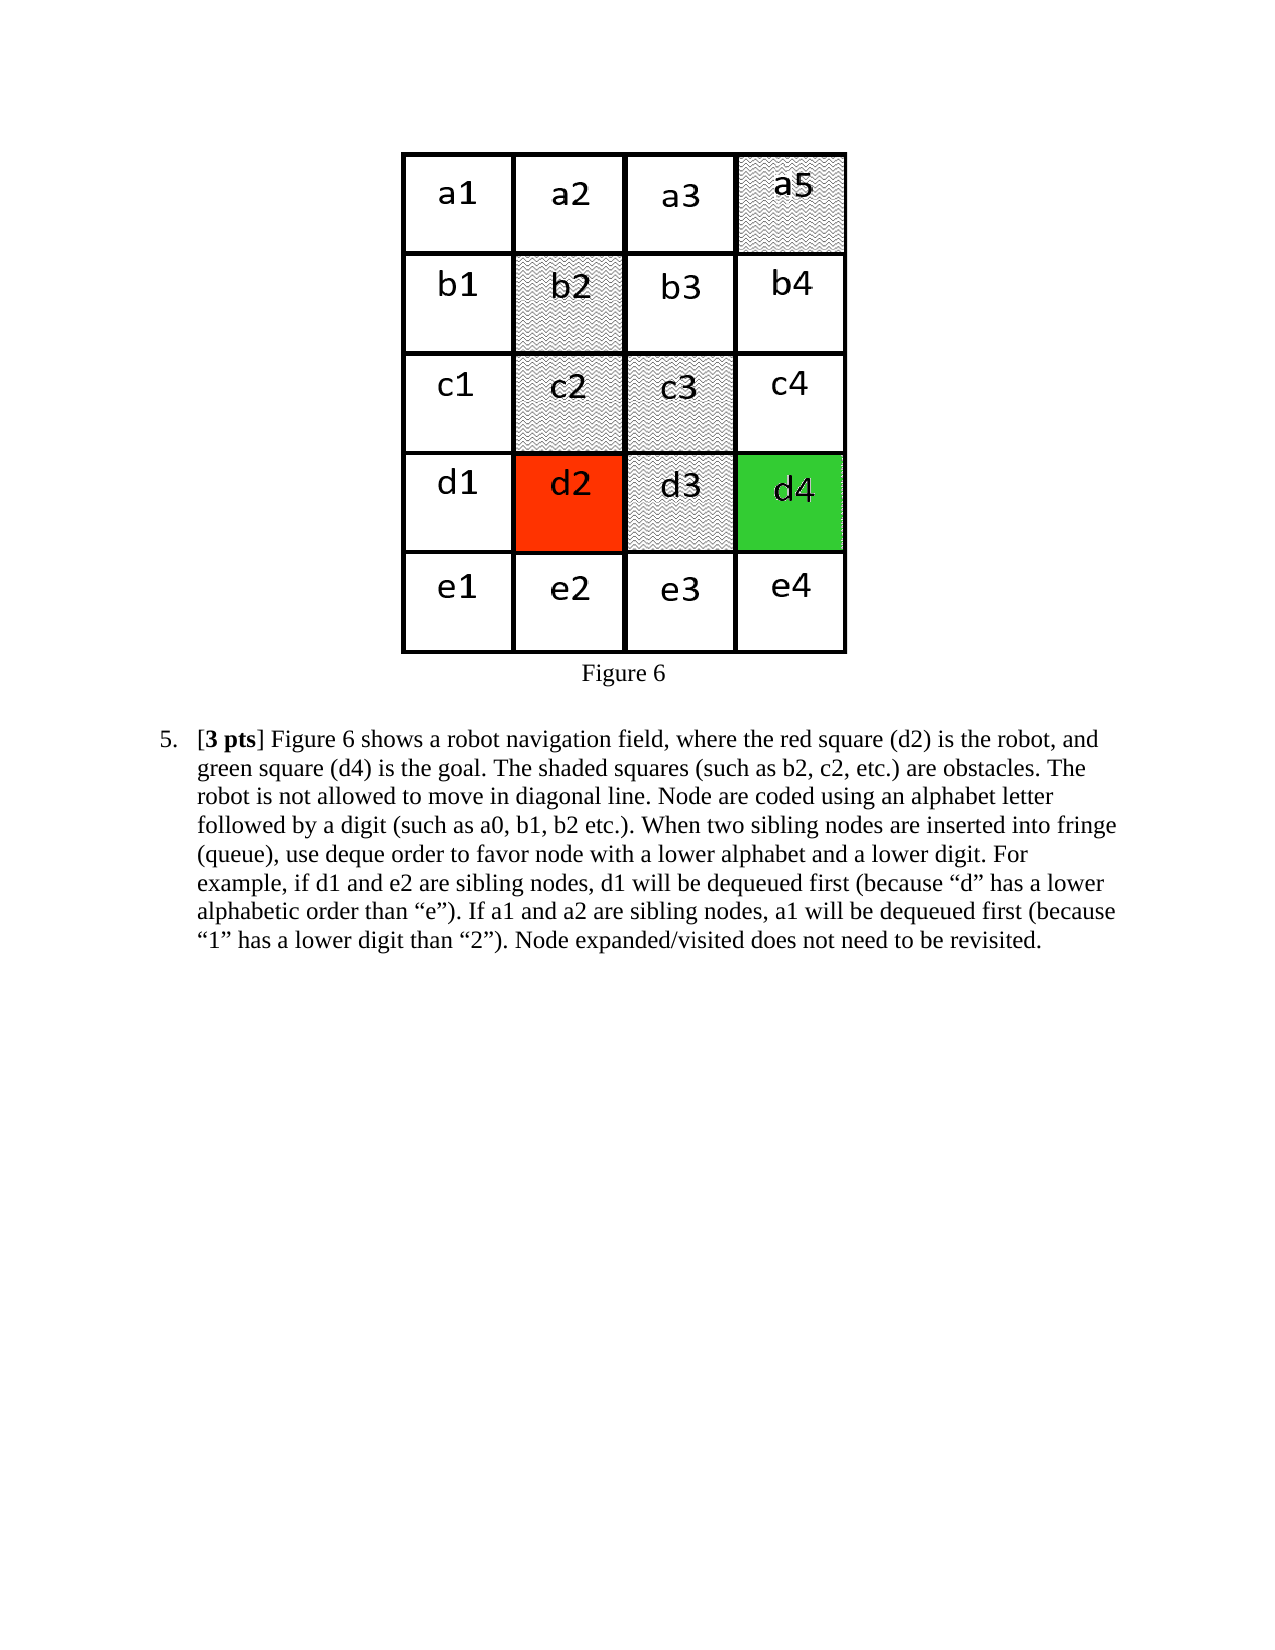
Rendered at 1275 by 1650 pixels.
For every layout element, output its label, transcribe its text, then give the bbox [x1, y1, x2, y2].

picture [399, 150, 848, 654]
list [3 pts] Figure 6 shows a robot navigation field, where the red square (d2) is the robot, and green square (d4) is the goal. The shaded squares (such as b2, c2, etc.) are obstacles. The robot is not allowed to move in diagonal line. Node are coded using an alphabet letter followed by a digit (such as a0, b1, b2 etc.). When two sibling nodes are inserted into fringe (queue), use deque order to favor node with a lower alphabet and a lower digit. For example, if d1 and e2 are sibling nodes, d1 will be dequeued first (because “d” has a lower alphabetic order than “e”). If a1 and a2 are sibling nodes, a1 will be dequeued first (because “1” has a lower digit than “2”). Node expanded/visited does not need to be revisited. [159, 724, 1125, 954]
list Figure 6 [122, 658, 1125, 687]
